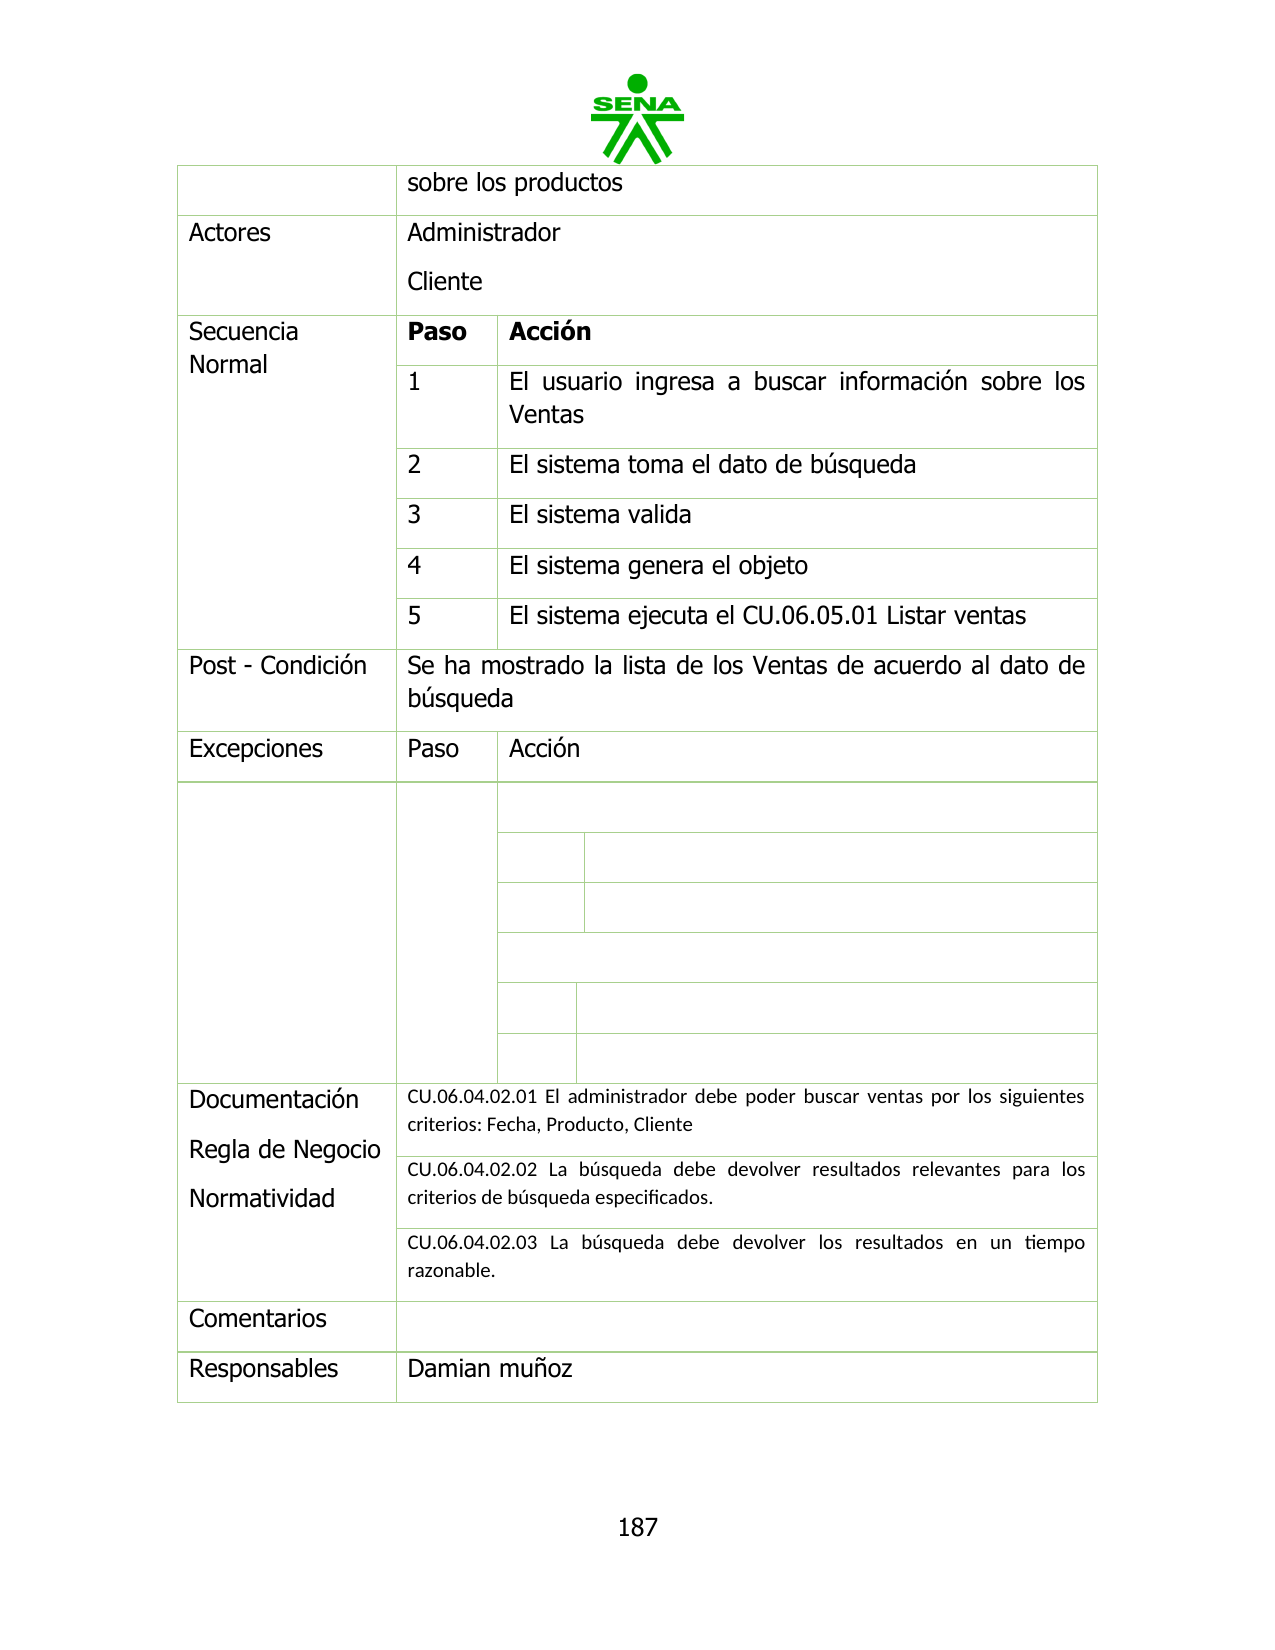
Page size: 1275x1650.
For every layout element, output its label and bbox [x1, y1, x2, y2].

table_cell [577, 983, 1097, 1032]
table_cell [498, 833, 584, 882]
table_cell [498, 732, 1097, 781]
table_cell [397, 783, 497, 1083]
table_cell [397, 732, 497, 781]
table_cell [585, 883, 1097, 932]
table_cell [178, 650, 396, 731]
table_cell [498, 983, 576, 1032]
picture [591, 73, 685, 165]
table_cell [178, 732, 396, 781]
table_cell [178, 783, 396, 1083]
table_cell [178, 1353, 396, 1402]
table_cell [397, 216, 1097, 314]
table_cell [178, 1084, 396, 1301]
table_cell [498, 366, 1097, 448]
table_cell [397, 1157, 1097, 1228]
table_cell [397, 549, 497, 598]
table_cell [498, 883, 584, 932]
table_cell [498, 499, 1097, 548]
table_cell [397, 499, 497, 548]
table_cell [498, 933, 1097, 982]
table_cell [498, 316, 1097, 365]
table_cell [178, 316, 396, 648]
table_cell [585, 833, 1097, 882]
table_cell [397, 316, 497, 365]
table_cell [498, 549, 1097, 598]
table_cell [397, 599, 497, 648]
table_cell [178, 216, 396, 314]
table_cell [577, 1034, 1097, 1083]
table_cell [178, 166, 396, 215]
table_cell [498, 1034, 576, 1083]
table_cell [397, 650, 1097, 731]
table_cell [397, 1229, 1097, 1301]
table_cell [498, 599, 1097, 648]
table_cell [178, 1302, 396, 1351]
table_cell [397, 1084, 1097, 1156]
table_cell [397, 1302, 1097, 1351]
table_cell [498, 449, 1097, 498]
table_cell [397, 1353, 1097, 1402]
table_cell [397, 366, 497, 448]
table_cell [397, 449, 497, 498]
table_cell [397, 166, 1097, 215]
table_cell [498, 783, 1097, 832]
